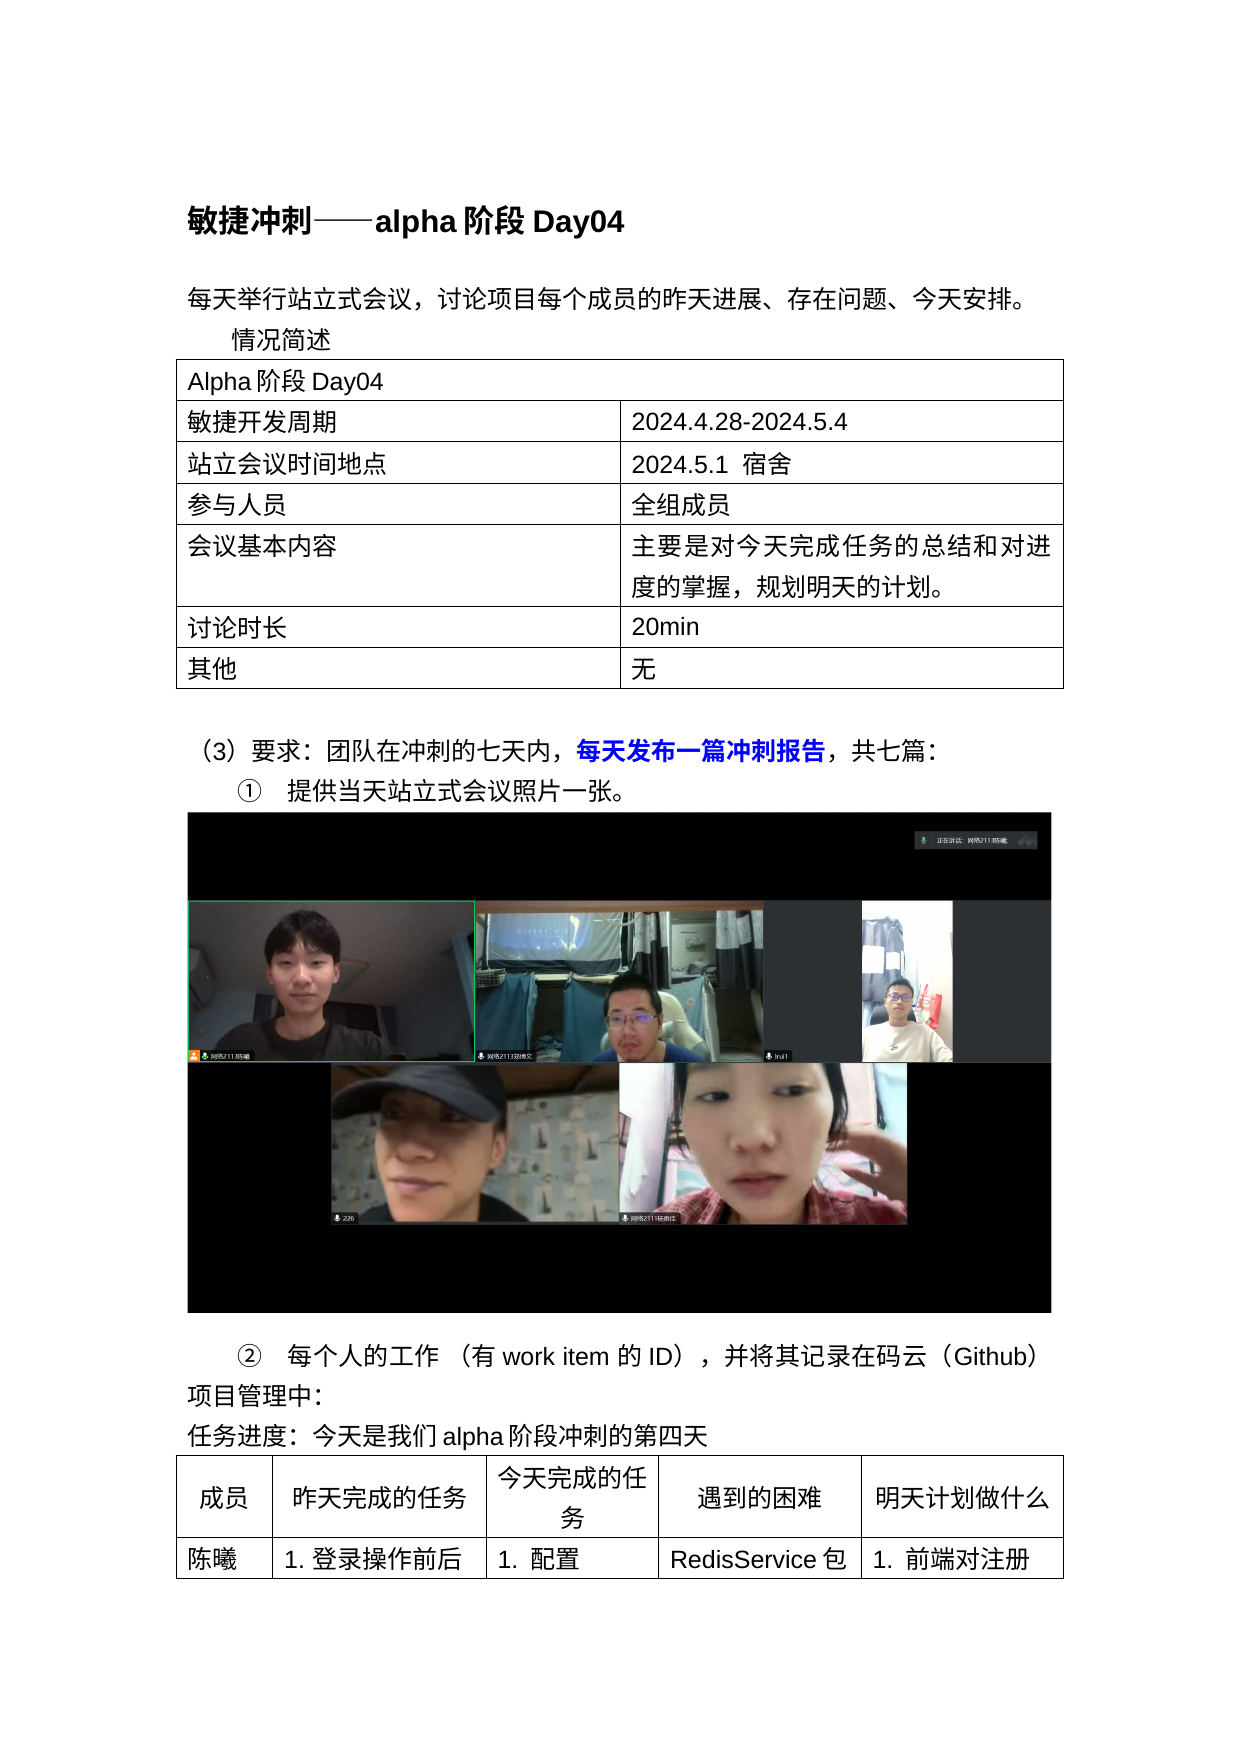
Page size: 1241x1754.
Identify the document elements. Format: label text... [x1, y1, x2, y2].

table_cell 全组成员 [621, 484, 1063, 524]
table_cell 站立会议时间地点 [177, 442, 620, 482]
list 提供当天站立式会议照片一张。 [187, 770, 1053, 810]
table_cell 主要是对今天完成任务的总结和对进度的掌握，规划明天的计划。 [621, 525, 1063, 606]
table_cell 无 [621, 648, 1063, 688]
picture [187, 810, 1053, 1314]
subtitle 敏捷冲刺——alpha阶段 Day04 [187, 178, 1053, 259]
table_header 明天计划做什么 [862, 1456, 1063, 1537]
list 每天举行站立式会议，讨论项目每个成员的昨天进展、存在问题、今天安排。 [187, 278, 1053, 318]
table_cell 敏捷开发周期 [177, 401, 620, 441]
table_header Alpha阶段Day04 [177, 360, 1063, 400]
table_header 昨天完成的任务 [273, 1456, 486, 1537]
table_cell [659, 1538, 861, 1578]
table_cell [862, 1538, 1063, 1578]
table_header 今天完成的任务 [487, 1456, 658, 1537]
table_cell 2024.4.28-2024.5.4 [621, 401, 1063, 441]
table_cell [487, 1538, 658, 1578]
list （3）要求：团队在冲刺的七天内，每天发布一篇冲刺报告，共七篇： [187, 729, 1053, 770]
table_cell 陈曦 [177, 1538, 272, 1578]
list 每个人的工作 （有work item 的ID），并将其记录在码云（Github）项目管理中： [187, 1334, 1053, 1415]
table_header 遇到的困难 [659, 1456, 861, 1537]
table_cell 2024.5.1 宿舍 [621, 442, 1063, 482]
list 任务进度：今天是我们alpha阶段冲刺的第四天 [187, 1415, 1053, 1455]
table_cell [273, 1538, 486, 1578]
table_cell 会议基本内容 [177, 525, 620, 606]
table_cell 参与人员 [177, 484, 620, 524]
list 情况简述 [187, 318, 1053, 358]
table_cell 讨论时长 [177, 607, 620, 647]
table_cell 其他 [177, 648, 620, 688]
table_header 成员 [177, 1456, 272, 1537]
table_cell 20min [621, 607, 1063, 647]
